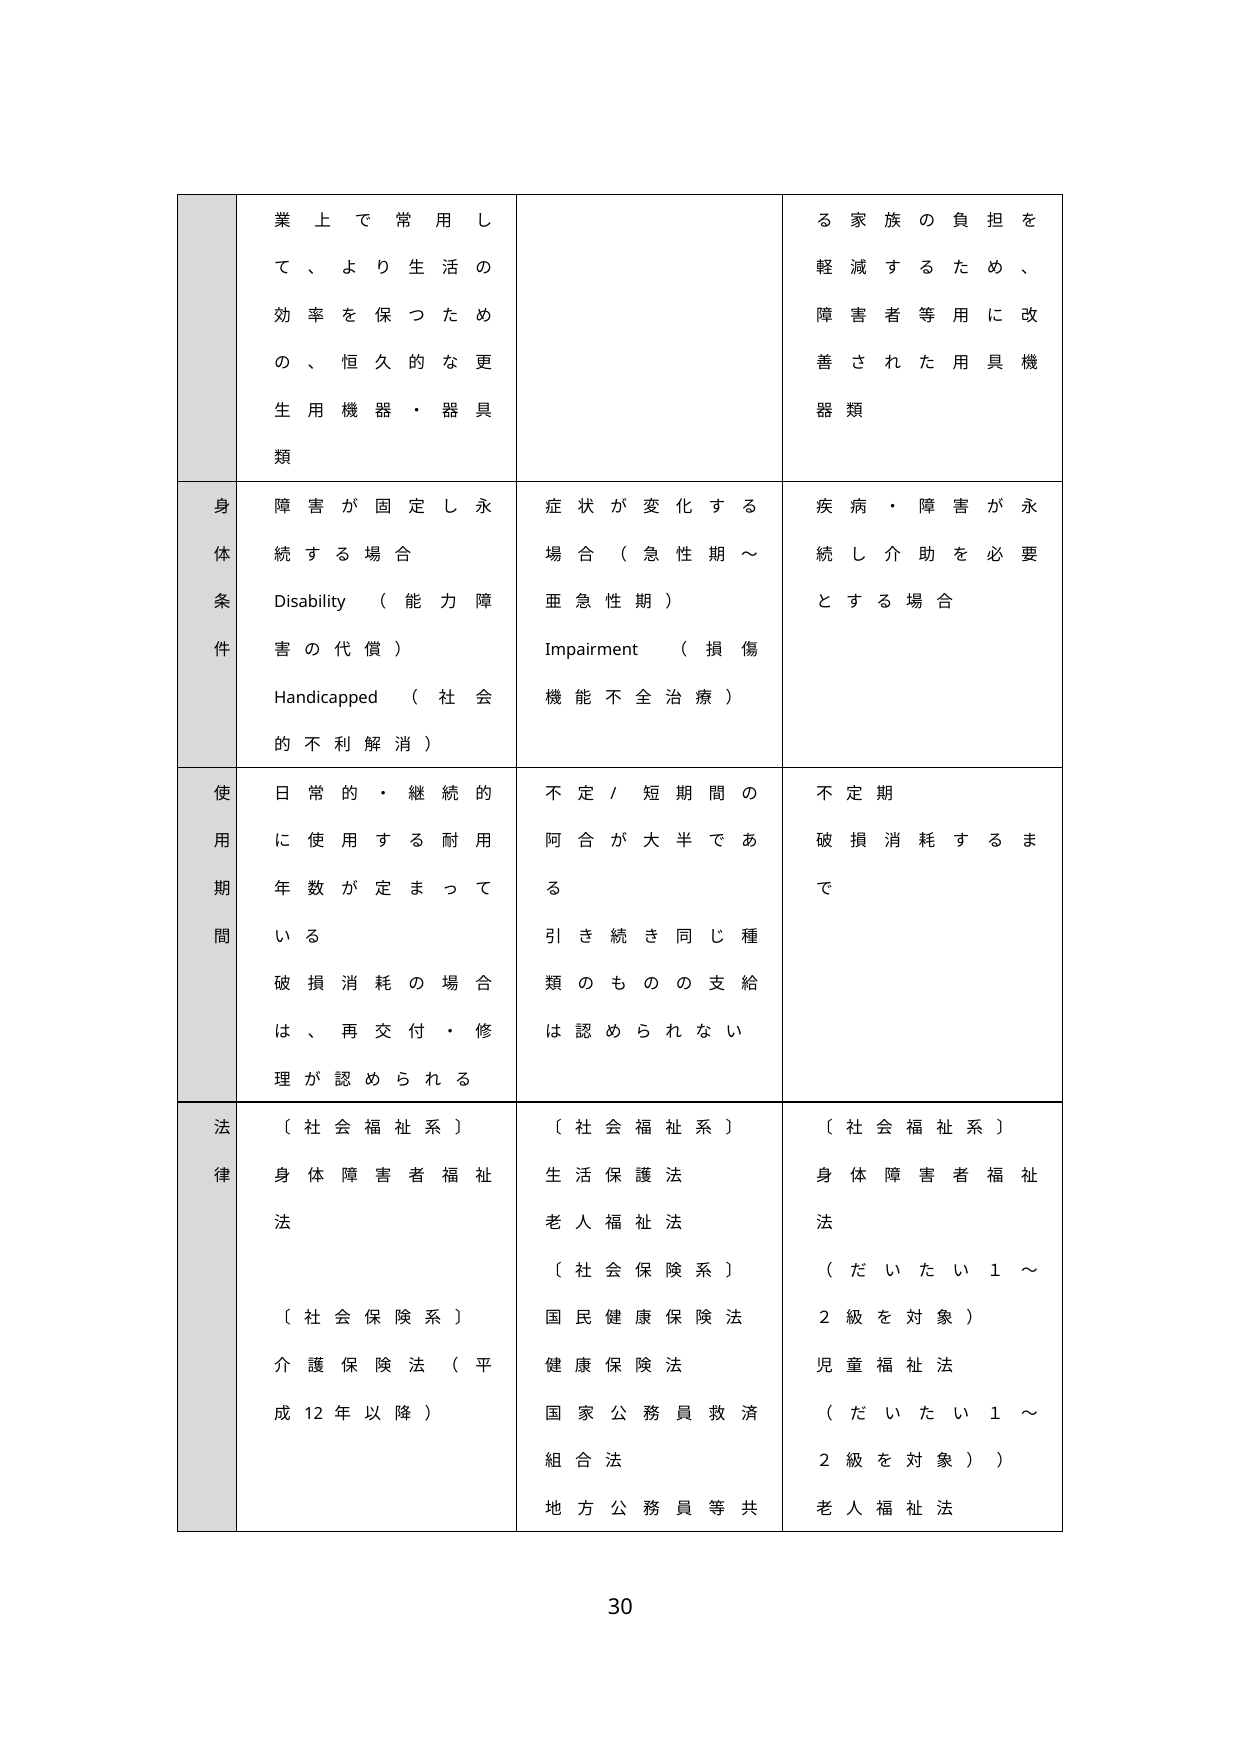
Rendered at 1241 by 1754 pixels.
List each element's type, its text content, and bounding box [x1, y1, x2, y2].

table_cell 性格と 目的 [178, 195, 236, 481]
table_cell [237, 1103, 516, 1531]
table_cell 日常的・継続的に使用する耐用年数が定まっている 破損消耗の場合は、再交付・修理が認められる [237, 768, 516, 1101]
table_cell 疾病・障害が永続し介助を必要とする場合 [783, 482, 1062, 767]
table_cell 不定/短期間の阿合が大半である 引き続き同じ種類のものの支給は認められない [517, 768, 782, 1101]
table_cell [237, 195, 516, 481]
table_cell 使用期間 [178, 768, 236, 1101]
table_cell 障害が固定し永続する場合 Disability（能力障害の代償） Handicapped（社会的不利解消） [237, 482, 516, 767]
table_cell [517, 195, 782, 481]
table_cell 不定期 破損消耗するまで [783, 768, 1062, 1101]
table_cell 症状が変化する場合（急性期～亜急性期） Impairment（損傷機能不全治療） [517, 482, 782, 767]
table_cell 法律 [178, 1103, 236, 1531]
table_cell 身体条件 [178, 482, 236, 767]
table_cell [783, 195, 1062, 481]
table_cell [517, 1103, 782, 1531]
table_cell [783, 1103, 1062, 1531]
